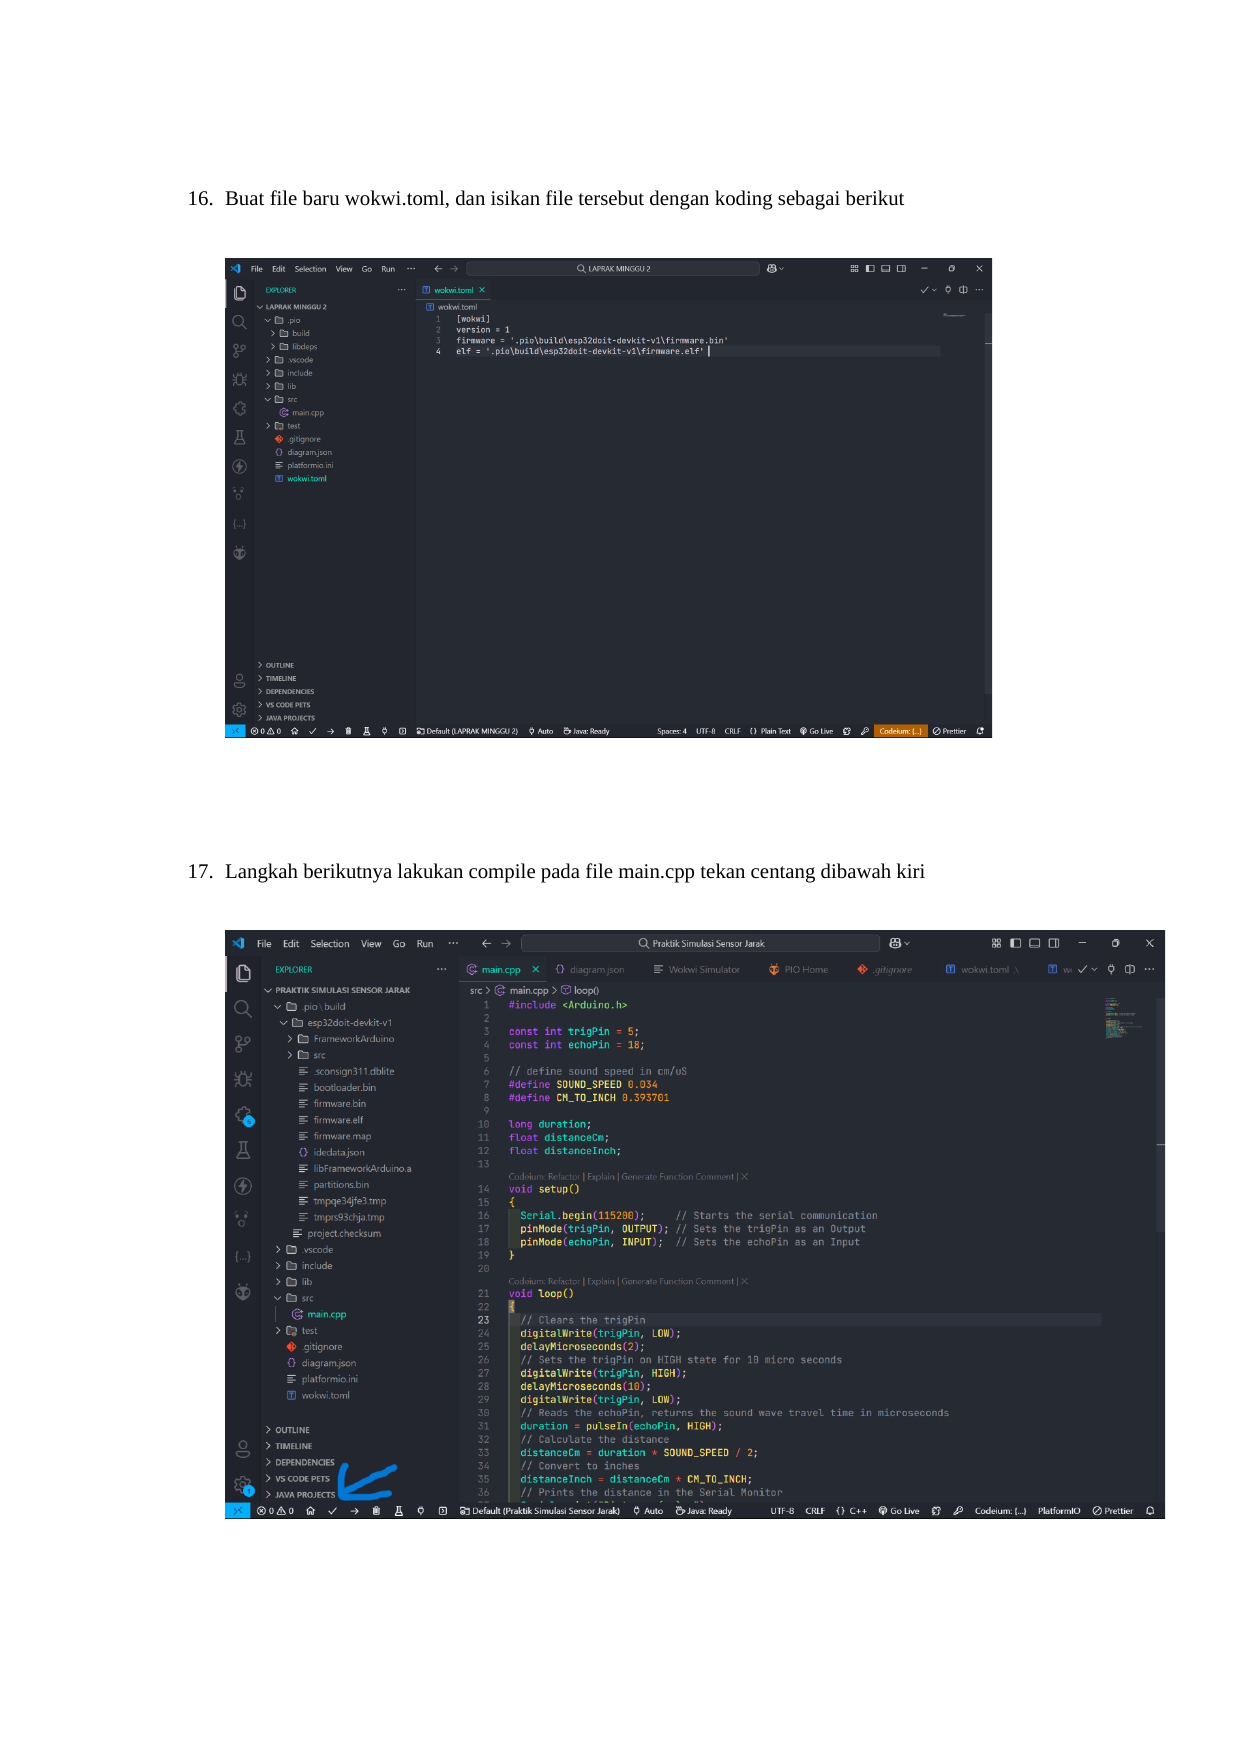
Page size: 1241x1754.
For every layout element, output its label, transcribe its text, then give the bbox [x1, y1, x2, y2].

picture [225, 930, 1166, 1519]
picture [225, 258, 993, 738]
list Buat file baru wokwi.toml, dan isikan file tersebut dengan koding sebagai berikut [187, 186, 1090, 210]
list Langkah berikutnya lakukan compile pada file main.cpp tekan centang dibawah kiri [187, 859, 1090, 883]
